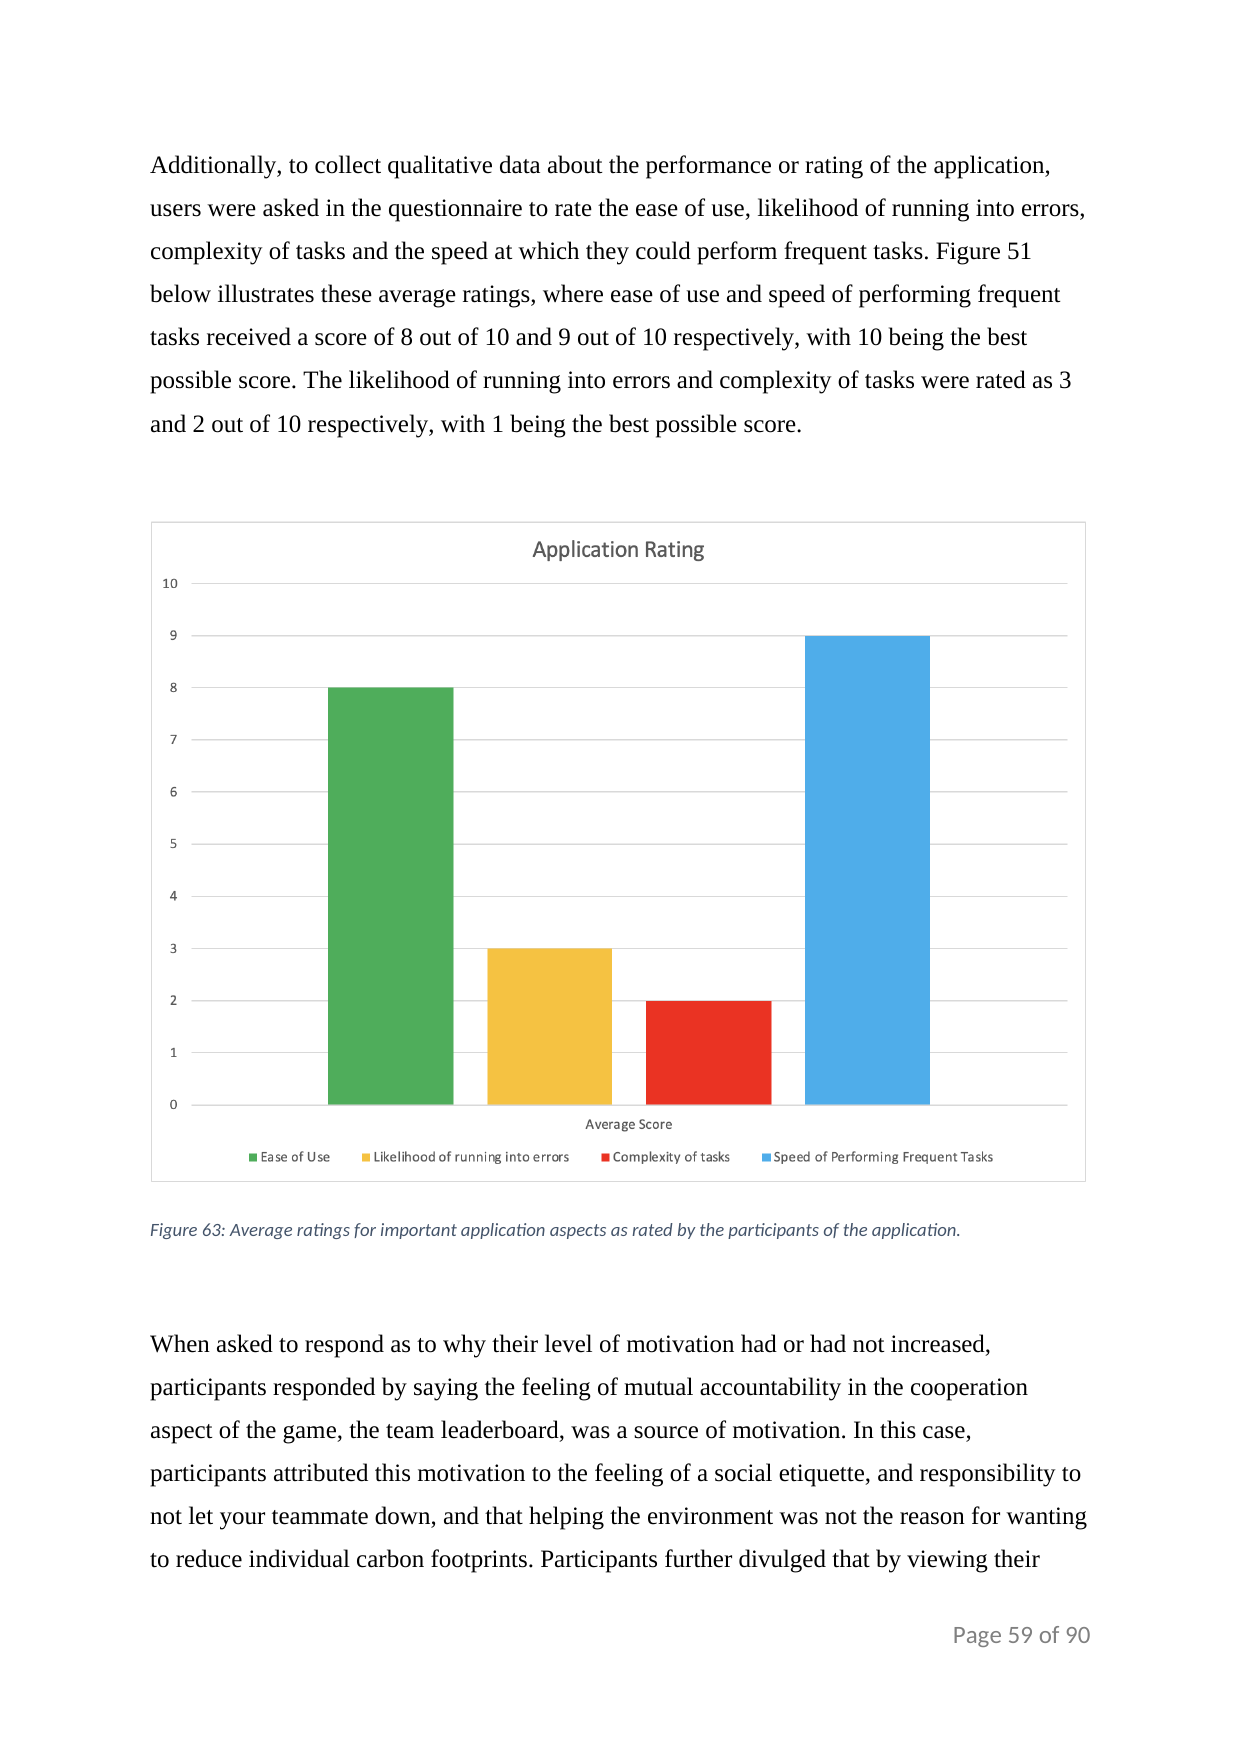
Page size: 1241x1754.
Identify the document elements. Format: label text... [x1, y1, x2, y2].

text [150, 1329, 1090, 1573]
text Additionally, to collect qualitative data about the performance or rating of the application, users were asked in the questionnaire to rate the ease of use, likelihood of running into errors, complexity of tasks and the speed at which they could perform frequent tasks. Figure 51 below illustrates these average ratings, where ease of use and speed of performing frequent tasks received a score of 8 out of 10 and 9 out of 10 respectively, with 10 being the best possible score. The likelihood of running into errors and complexity of tasks were rated as 3 and 2 out of 10 respectively, with 1 being the best possible score. [150, 150, 1090, 437]
picture [150, 514, 1087, 1184]
